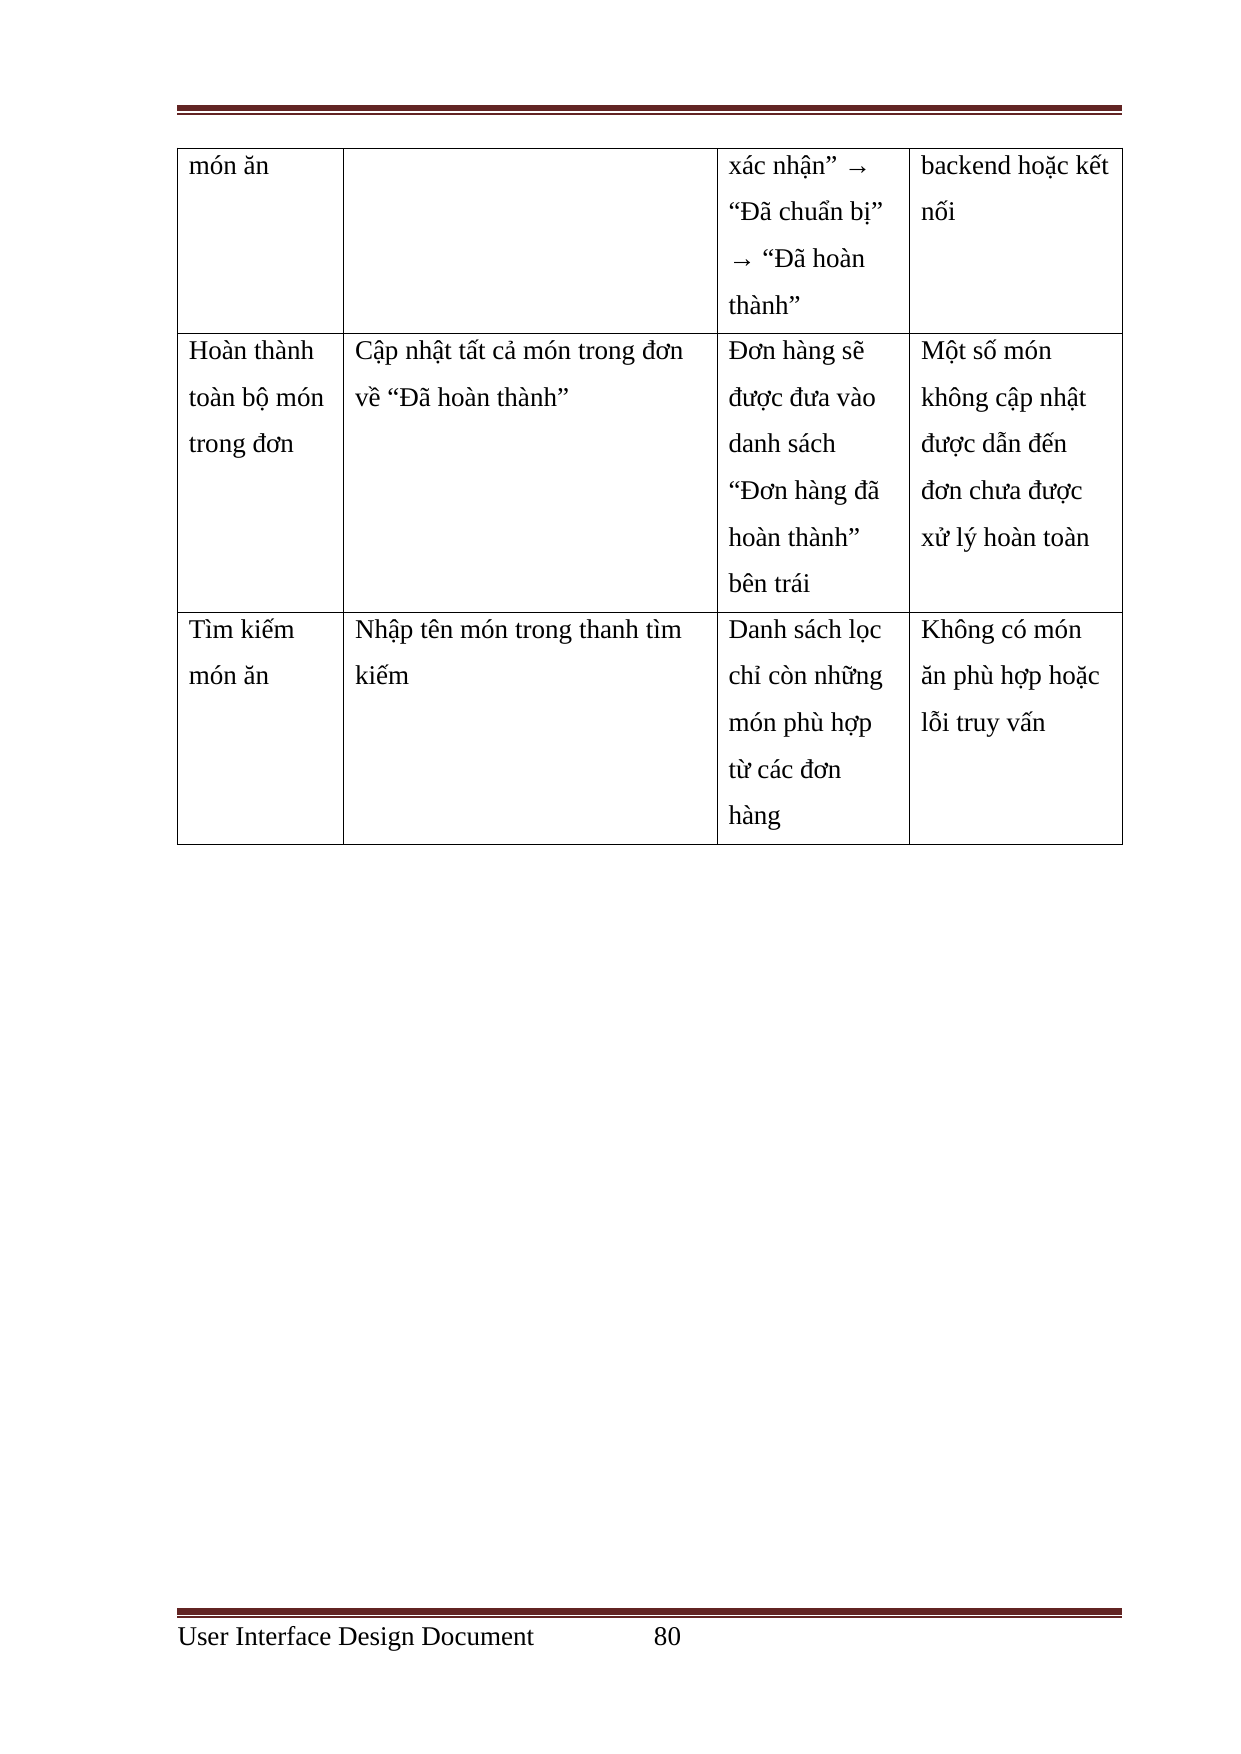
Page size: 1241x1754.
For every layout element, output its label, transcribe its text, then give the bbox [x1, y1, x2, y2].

table_cell Danh sách lọc chỉ còn những món phù hợp từ các đơn hàng [718, 613, 909, 844]
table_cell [344, 149, 717, 333]
table_cell Một số món không cập nhật được dẫn đến đơn chưa được xử lý hoàn toàn [910, 334, 1122, 612]
table_cell Đơn hàng sẽ được đưa vào danh sách “Đơn hàng đã hoàn thành” bên trái [718, 334, 909, 612]
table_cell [178, 149, 343, 333]
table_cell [718, 149, 909, 333]
table_cell Cập nhật tất cả món trong đơn về “Đã hoàn thành” [344, 334, 717, 612]
table_cell Hoàn thành toàn bộ món trong đơn [178, 334, 343, 612]
table_cell Không có món ăn phù hợp hoặc lỗi truy vấn [910, 613, 1122, 844]
table_cell Tìm kiếm món ăn [178, 613, 343, 844]
table_cell Nhập tên món trong thanh tìm kiếm [344, 613, 717, 844]
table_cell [910, 149, 1122, 333]
